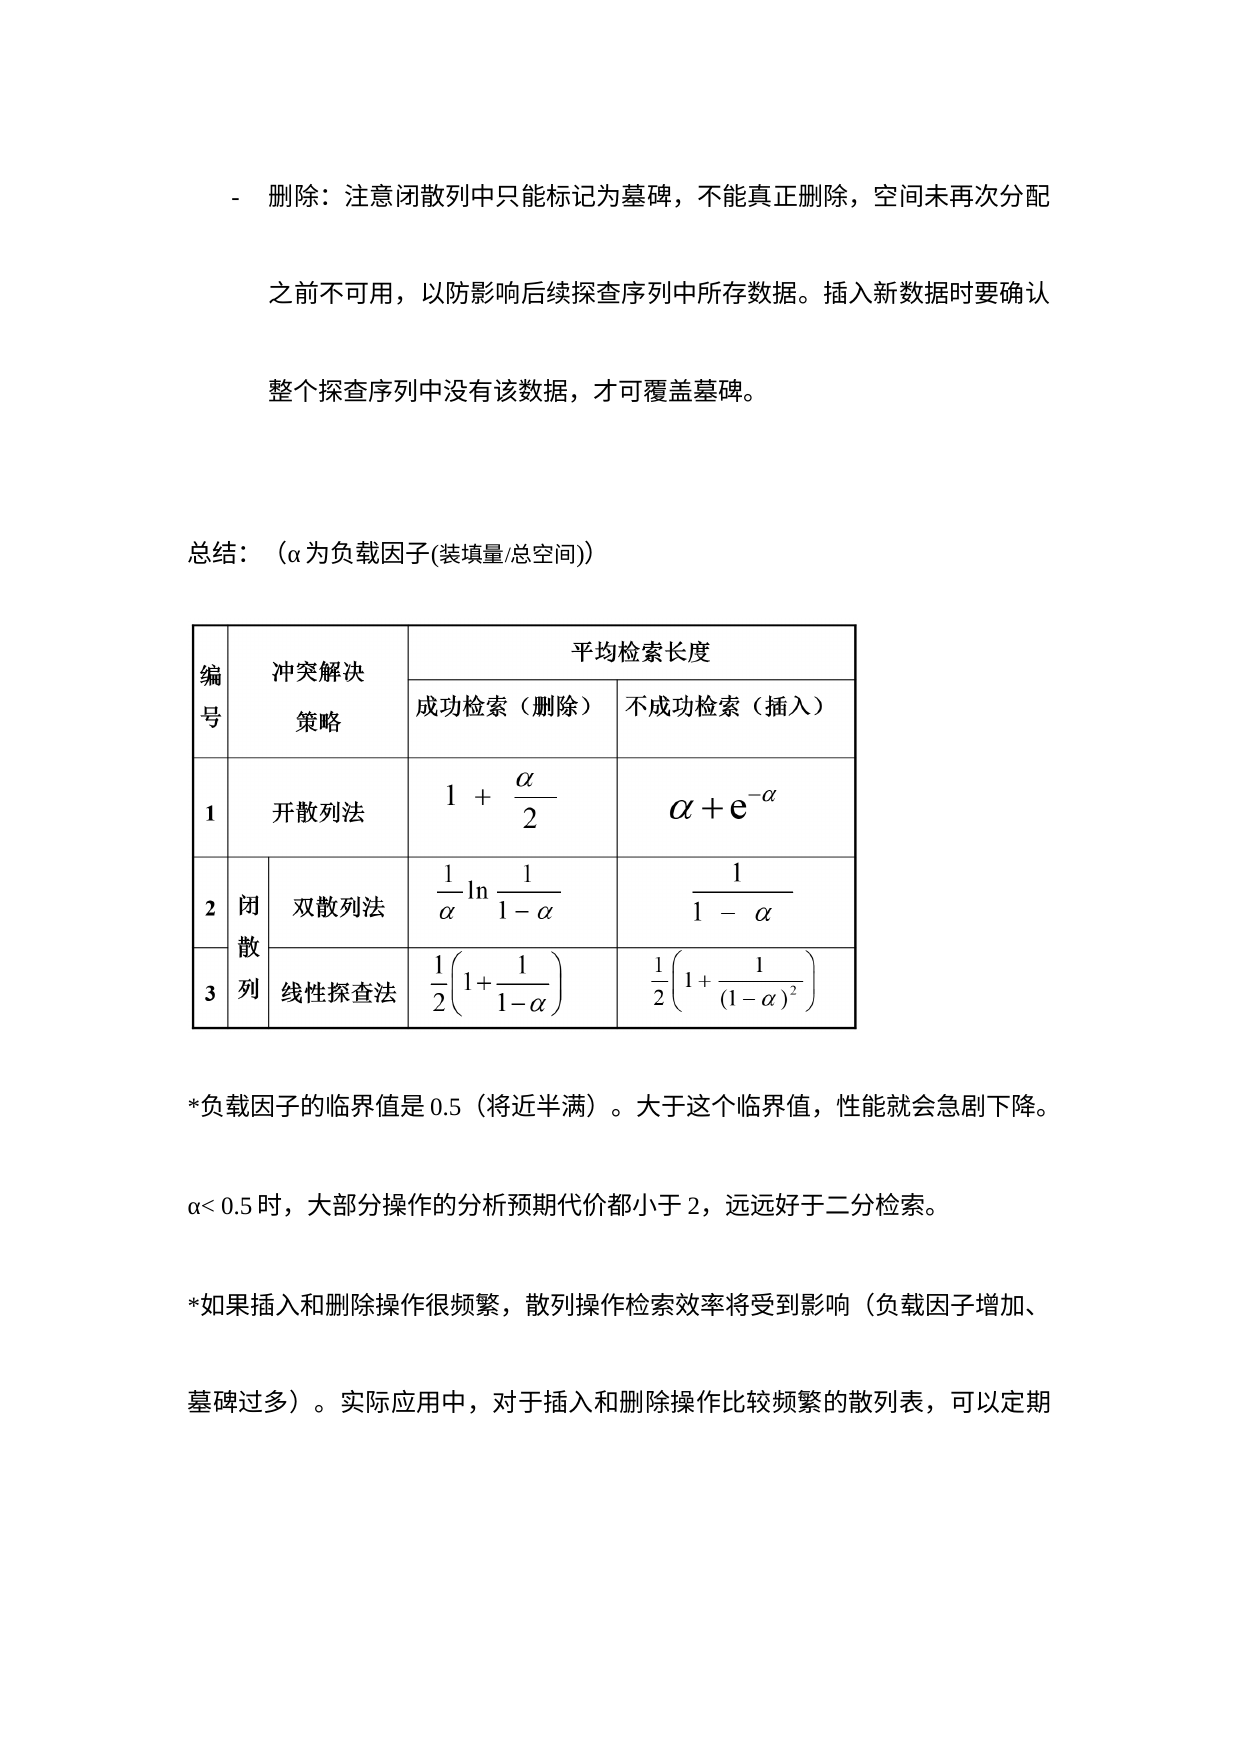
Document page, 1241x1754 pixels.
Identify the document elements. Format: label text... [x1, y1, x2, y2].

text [187, 1271, 1053, 1433]
text α< 0.5时，大部分操作的分析预期代价都小于2，远远好于二分检索。 [187, 1171, 1053, 1236]
list 删除：注意闭散列中只能标记为墓碑，不能真正删除，空间未再次分配之前不可用，以防影响后续探查序列中所存数据。插入新数据时要确认整个探查序列中没有该数据，才可覆盖墓碑。 [231, 162, 1053, 422]
picture [187, 618, 861, 1033]
text 总结：（α为负载因子(装填量/总空间)） [187, 519, 1053, 584]
text *负载因子的临界值是0.5（将近半满）。大于这个临界值，性能就会急剧下降。 [187, 1072, 1053, 1137]
